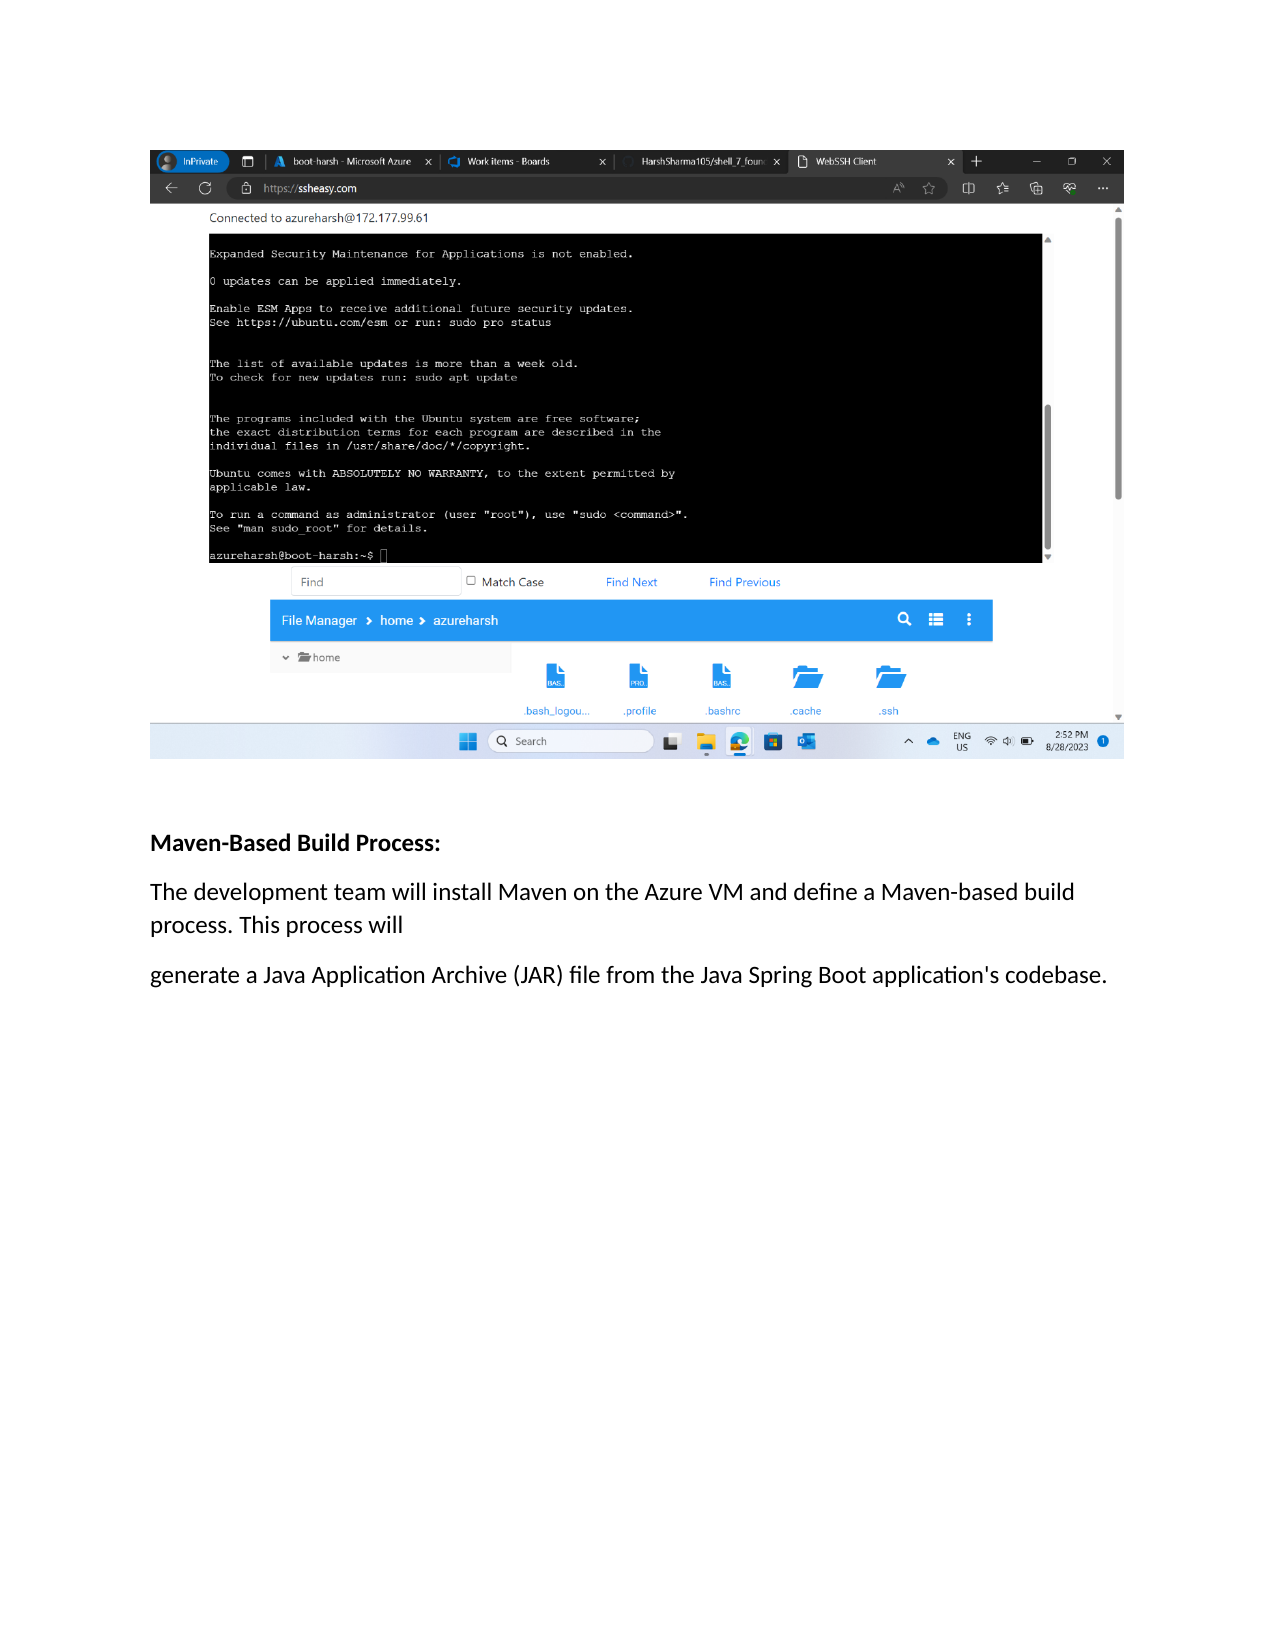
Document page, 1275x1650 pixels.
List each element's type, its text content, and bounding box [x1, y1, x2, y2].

text Maven-Based Build Process: [150, 827, 1125, 857]
text generate a Java Application Archive (JAR) file from the Java Spring Boot application's codebase. [150, 959, 1125, 989]
text The development team will install Maven on the Azure VM and define a Maven-based build process. This process will [150, 876, 1125, 940]
picture [150, 150, 1124, 759]
